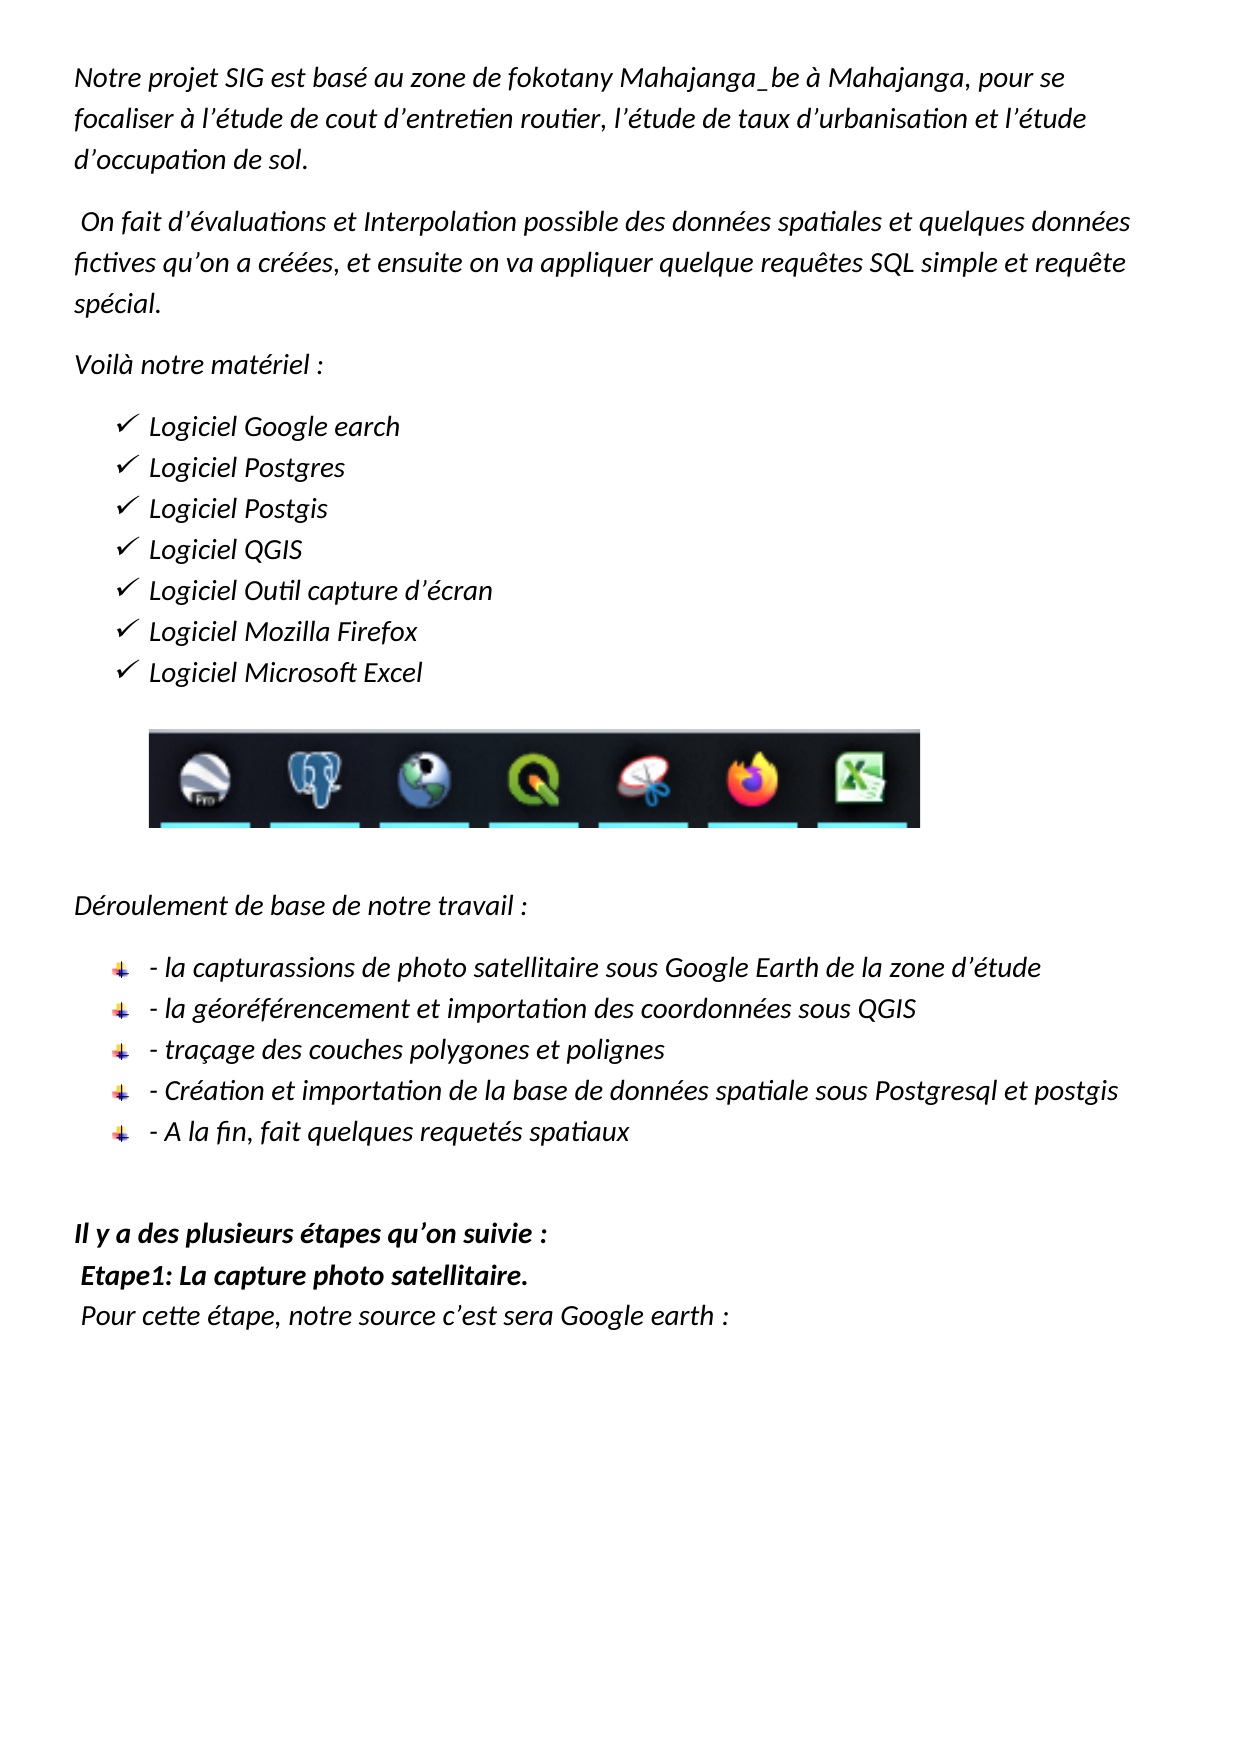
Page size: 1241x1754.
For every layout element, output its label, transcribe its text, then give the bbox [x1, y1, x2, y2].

picture [112, 1001, 129, 1019]
text Voilà notre matériel : [74, 346, 1167, 382]
text Il y a des plusieurs étapes qu’on suivie : Etape1: La capture photo satellitaire. Pour cette étape, notre source c’est sera Google earth : [74, 1175, 1167, 1333]
list - Création et importation de la base de données spatiale sous Postgresql et postgis [111, 1072, 1167, 1108]
list Logiciel Outil capture d’écran [111, 572, 1167, 608]
list - la capturassions de photo satellitaire sous Google Earth de la zone d’étude [111, 949, 1167, 985]
list Logiciel Mozilla Firefox [111, 613, 1167, 648]
list Logiciel Google earch [111, 408, 1167, 444]
picture [112, 960, 129, 978]
text Notre projet SIG est basé au zone de fokotany Mahajanga_be à Mahajanga, pour se focaliser à l’étude de cout d’entretien routier, l’étude de taux d’urbanisation et l’étude d’occupation de sol. [74, 59, 1167, 177]
list - traçage des couches polygones et polignes [111, 1031, 1167, 1067]
list - A la fin, fait quelques requetés spatiaux [111, 1113, 1167, 1148]
picture [112, 1083, 129, 1101]
list Logiciel Postgres [111, 449, 1167, 485]
text On fait d’évaluations et Interpolation possible des données spatiales et quelques données fictives qu’on a créées, et ensuite on va appliquer quelque requêtes SQL simple et requête spécial. [74, 203, 1167, 320]
list Logiciel Microsoft Excel [111, 654, 1167, 689]
text Déroulement de base de notre travail : [74, 887, 1167, 923]
list Logiciel QGIS [111, 531, 1167, 567]
list - la géoréférencement et importation des coordonnées sous QGIS [111, 990, 1167, 1026]
list Logiciel Postgis [111, 490, 1167, 526]
picture [148, 729, 921, 828]
picture [112, 1124, 129, 1142]
picture [112, 1042, 129, 1060]
